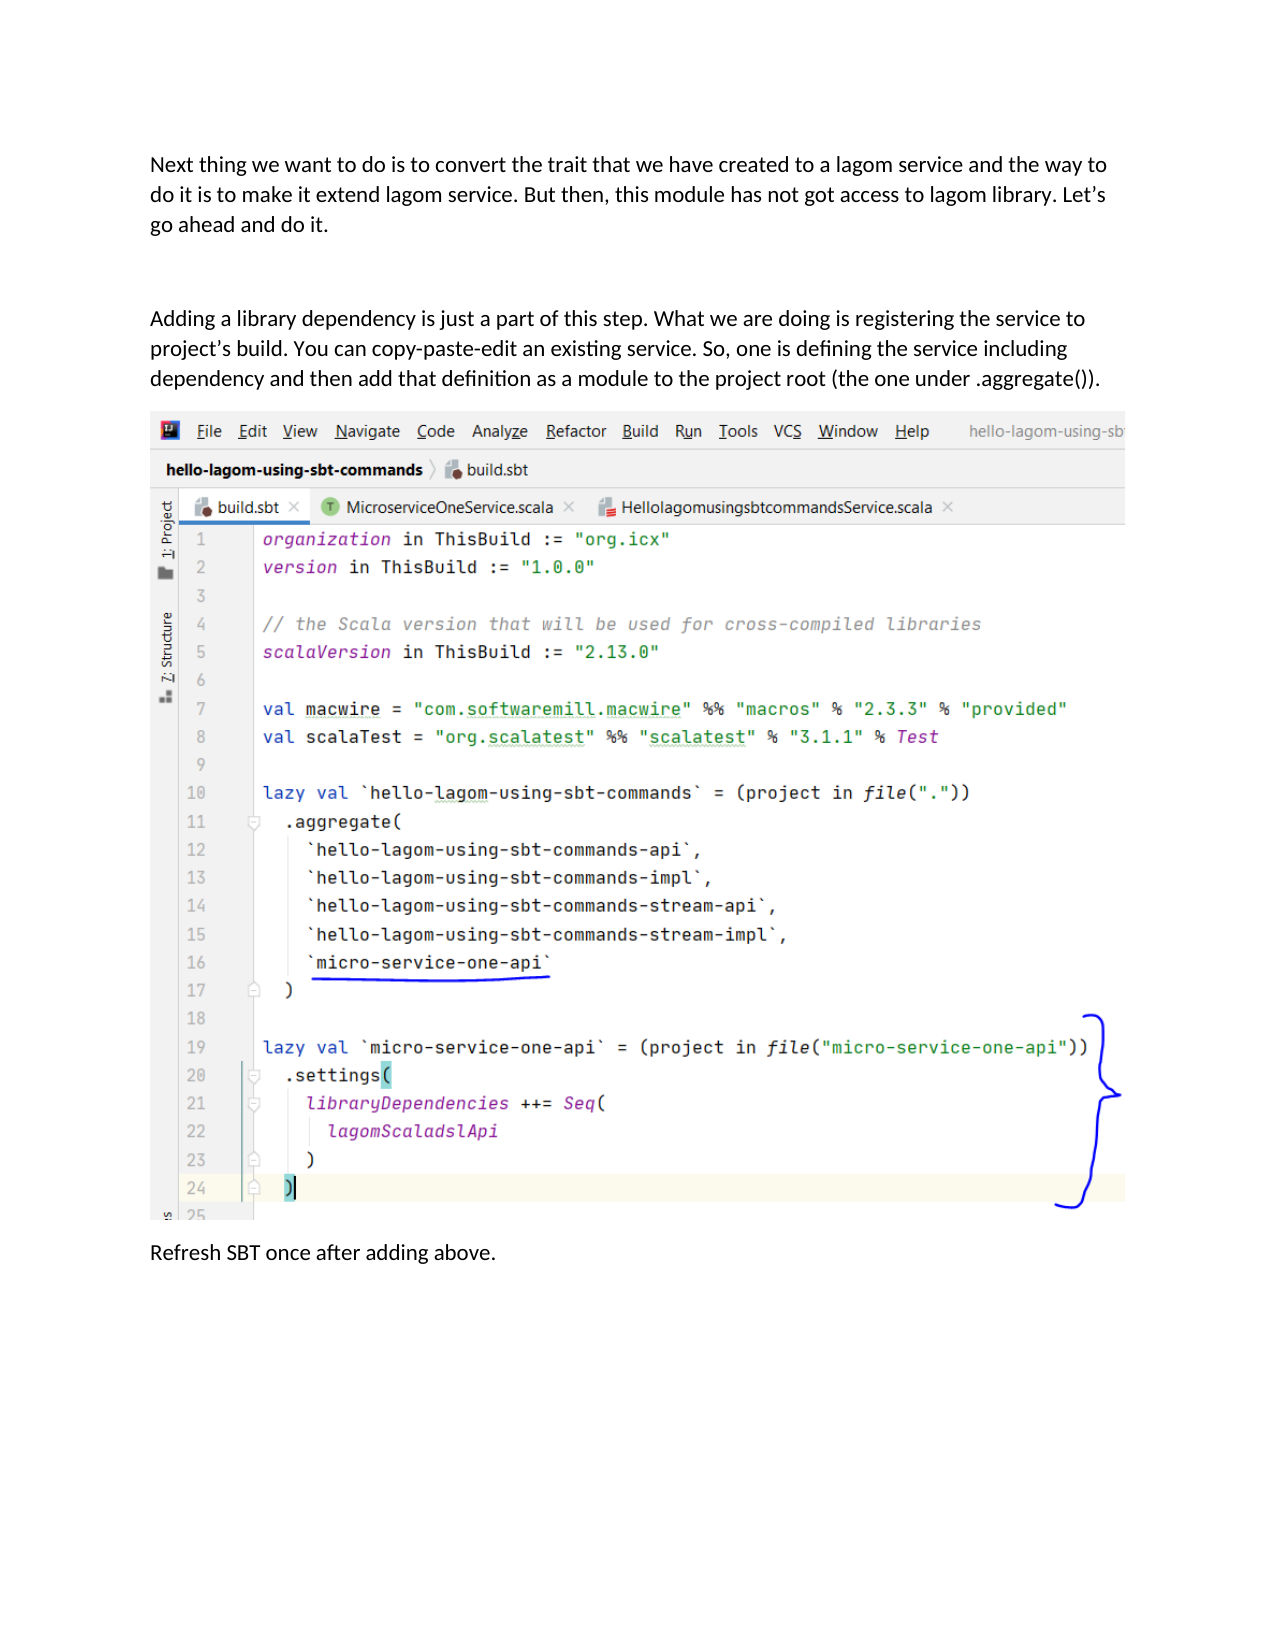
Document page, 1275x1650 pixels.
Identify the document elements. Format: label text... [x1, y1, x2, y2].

text Next thing we want to do is to convert the trait that we have created to a lagom service and the way to do it is to make it extend lagom service. But then, this module has not got access to lagom library. Let’s go ahead and do it. [150, 150, 1125, 238]
text Adding a library dependency is just a part of this step. What we are doing is registering the service to project’s build. You can copy-paste-edit an existing service. So, one is defining the service including dependency and then add that definition as a module to the project root (the one under .aggregate()). [150, 304, 1125, 393]
picture [150, 411, 1125, 1220]
text Refresh SBT once after adding above. [150, 1238, 1125, 1266]
